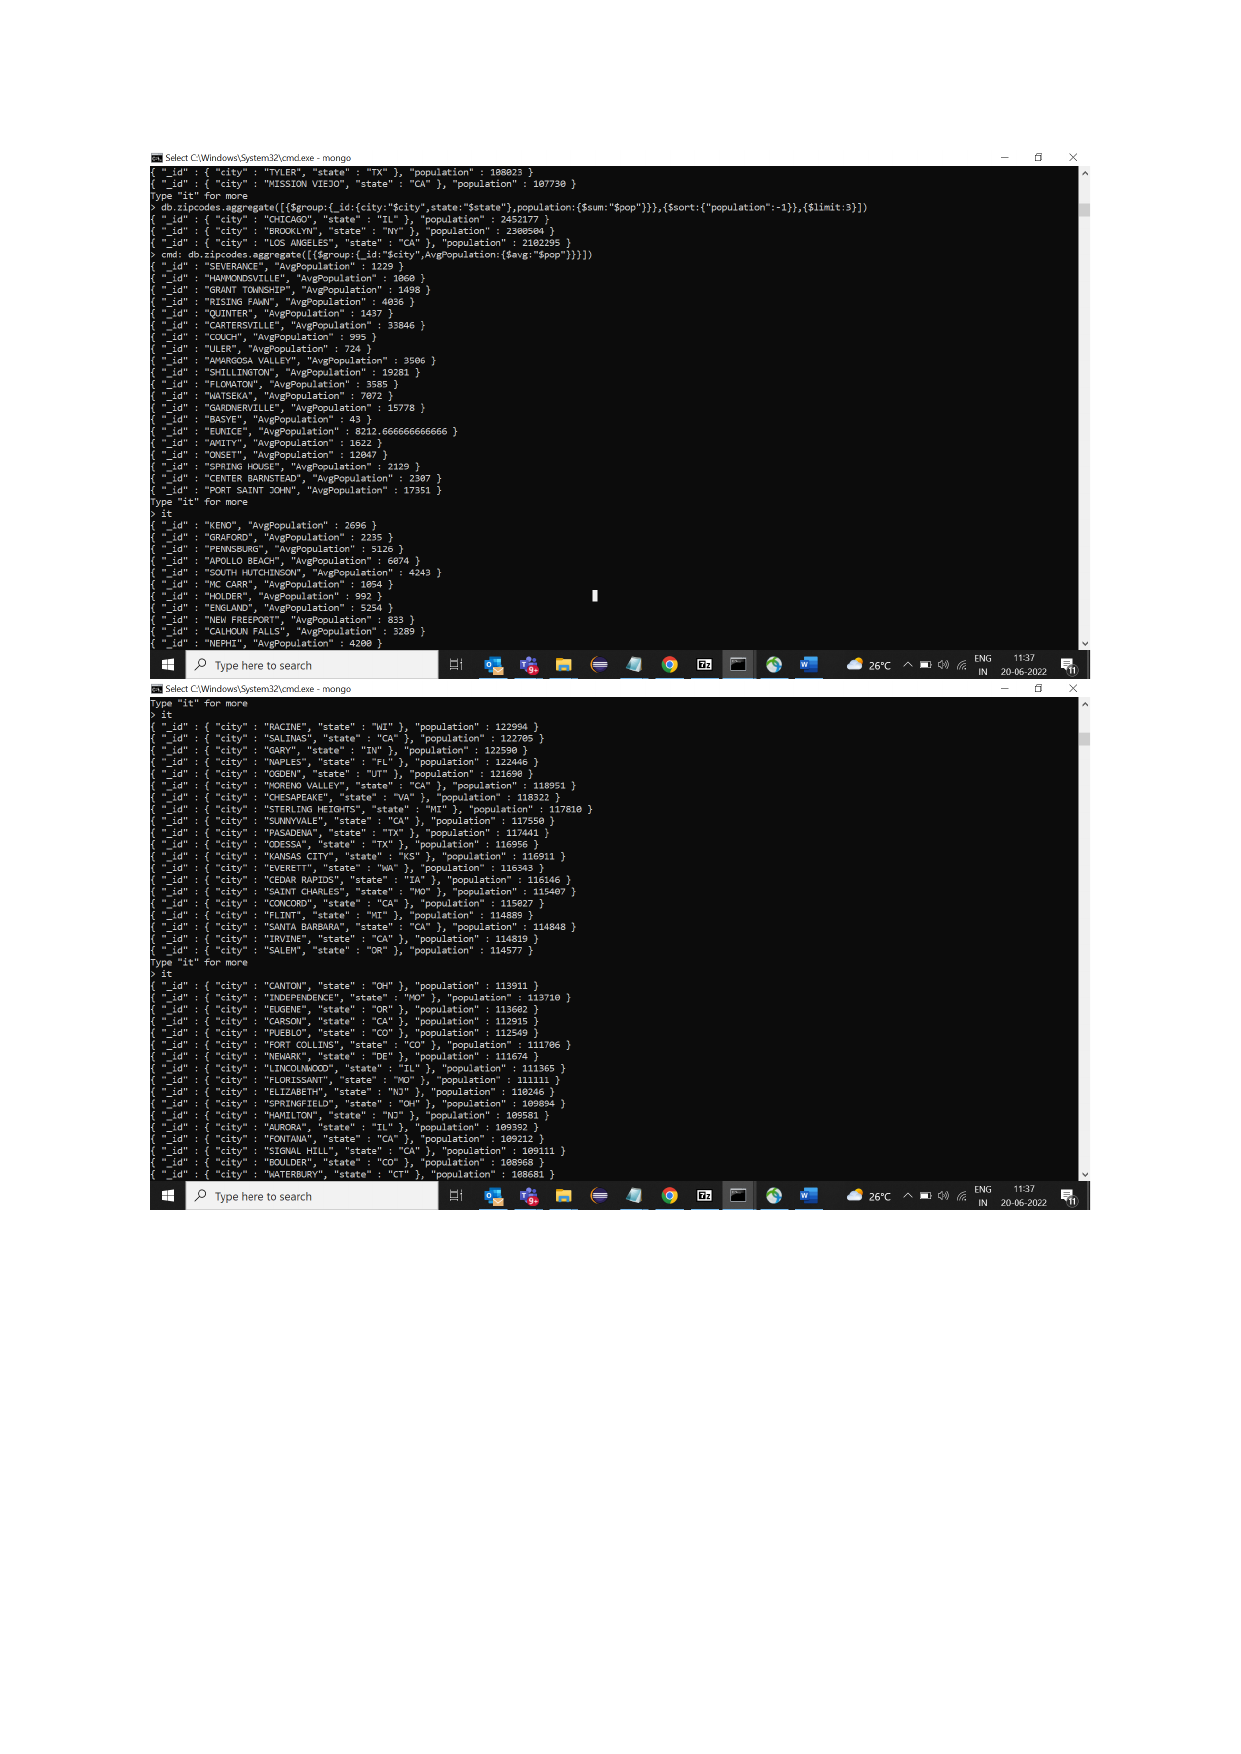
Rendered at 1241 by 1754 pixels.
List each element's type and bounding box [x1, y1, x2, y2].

picture [150, 150, 1091, 679]
picture [150, 681, 1091, 1210]
